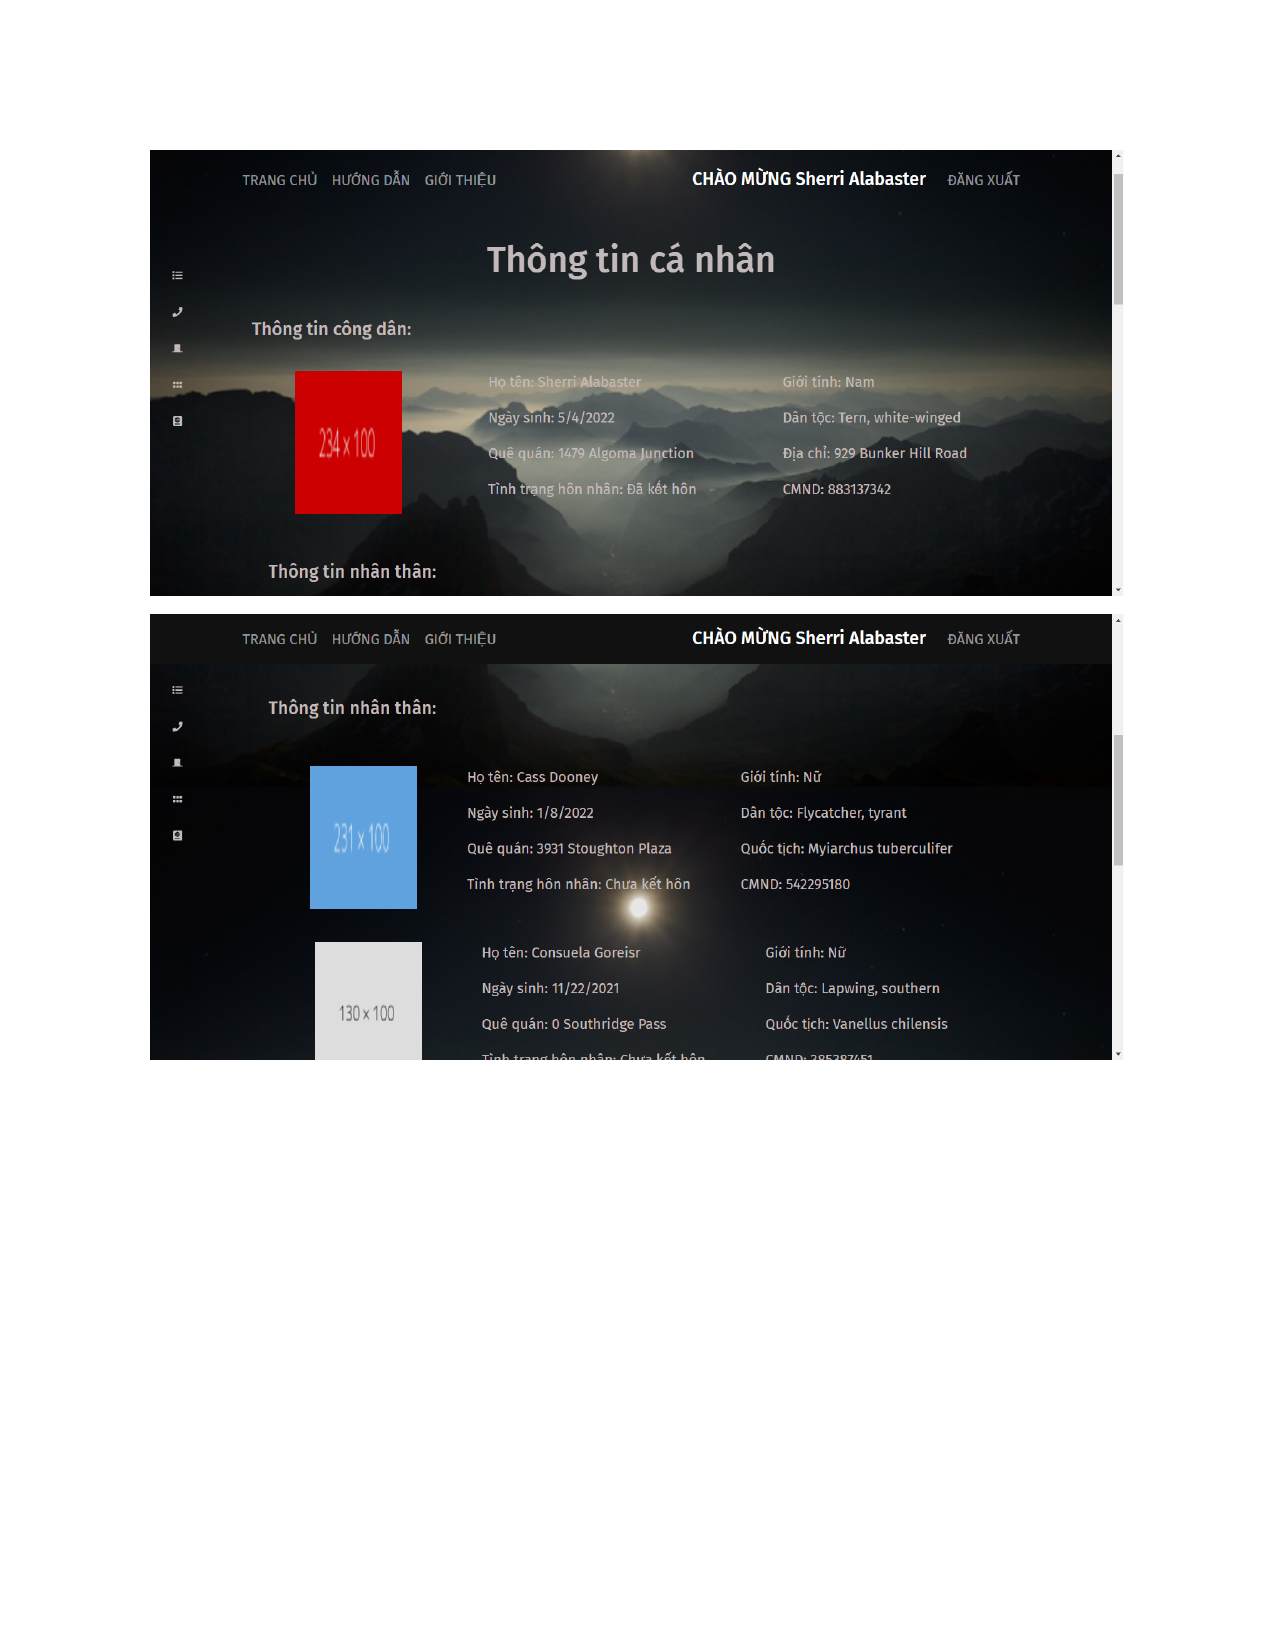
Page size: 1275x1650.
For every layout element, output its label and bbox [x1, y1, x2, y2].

picture [150, 150, 1124, 596]
picture [150, 614, 1124, 1060]
